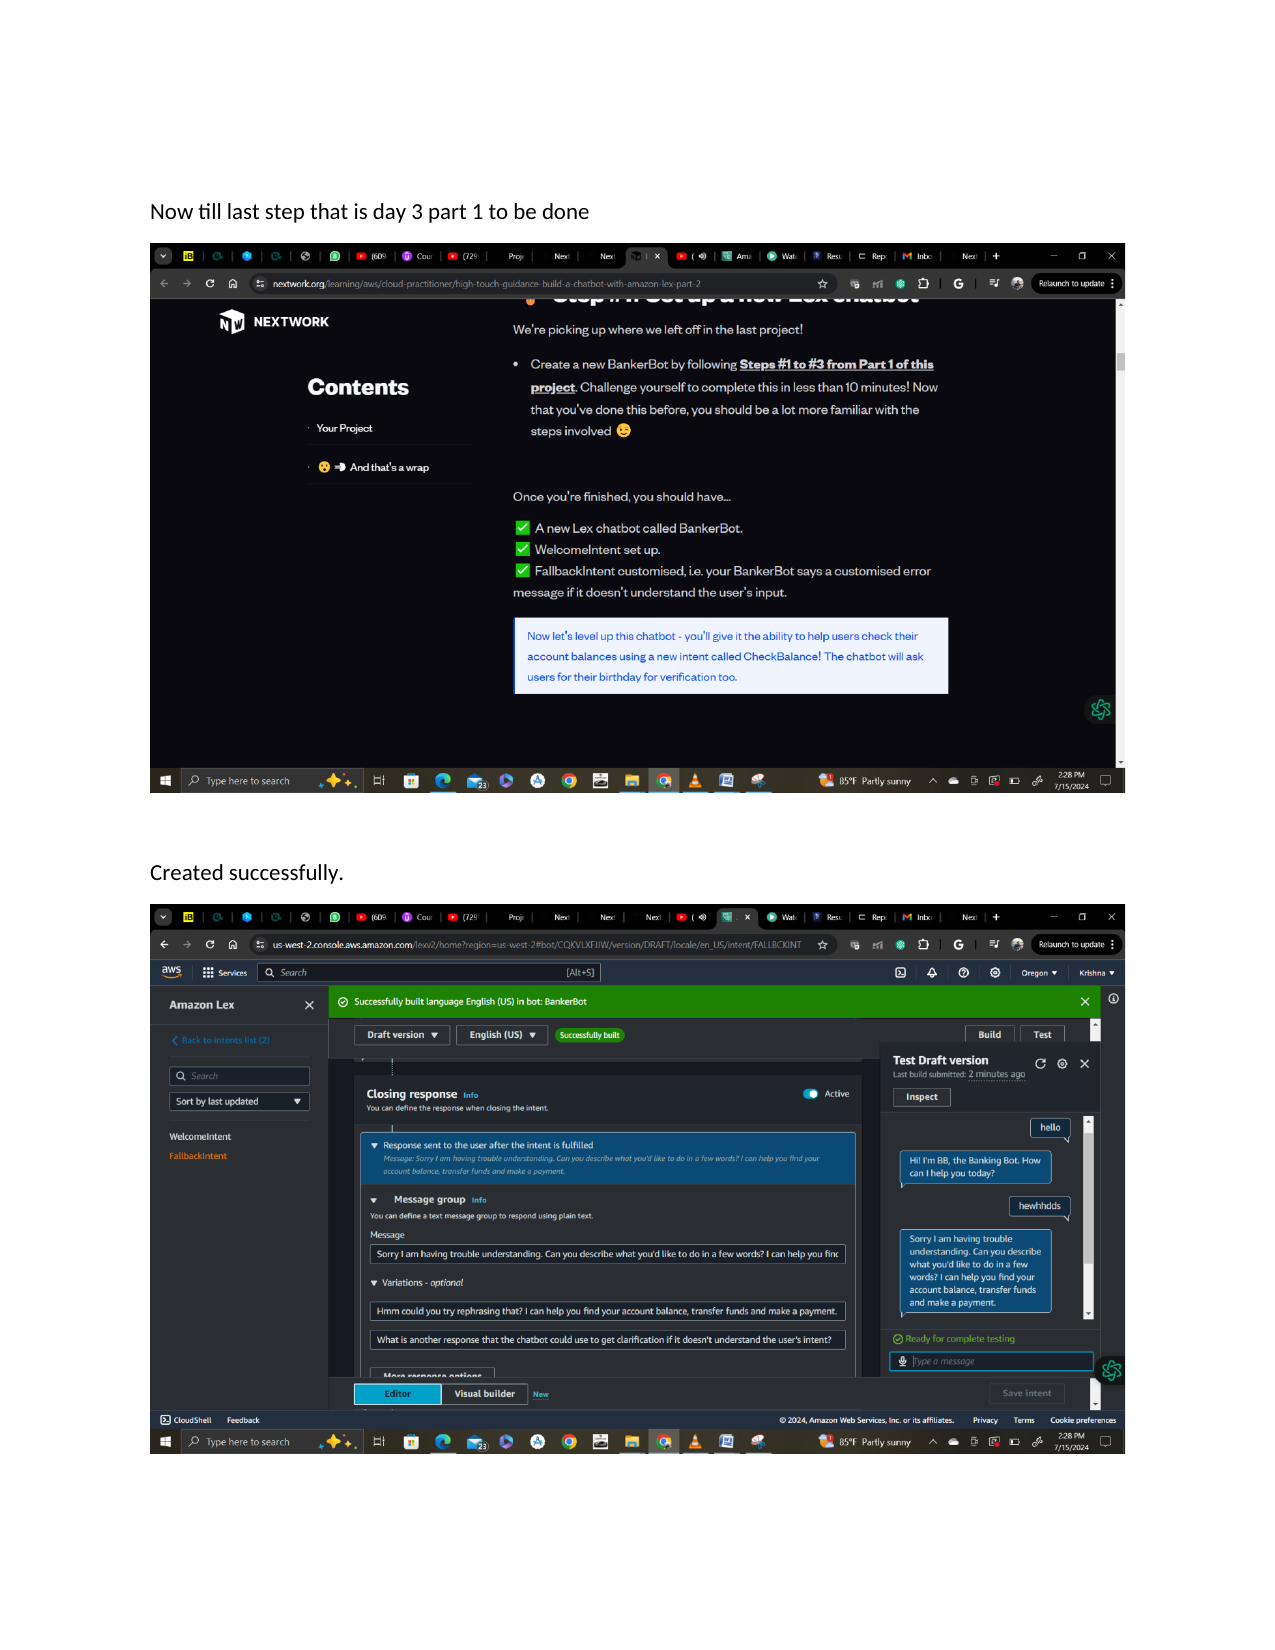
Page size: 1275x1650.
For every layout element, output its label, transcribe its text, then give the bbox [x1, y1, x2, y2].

picture [150, 904, 1125, 1454]
text Now till last step that is day 3 part 1 to be done [150, 197, 1125, 225]
text Created successfully. [150, 858, 1125, 886]
picture [150, 243, 1125, 793]
